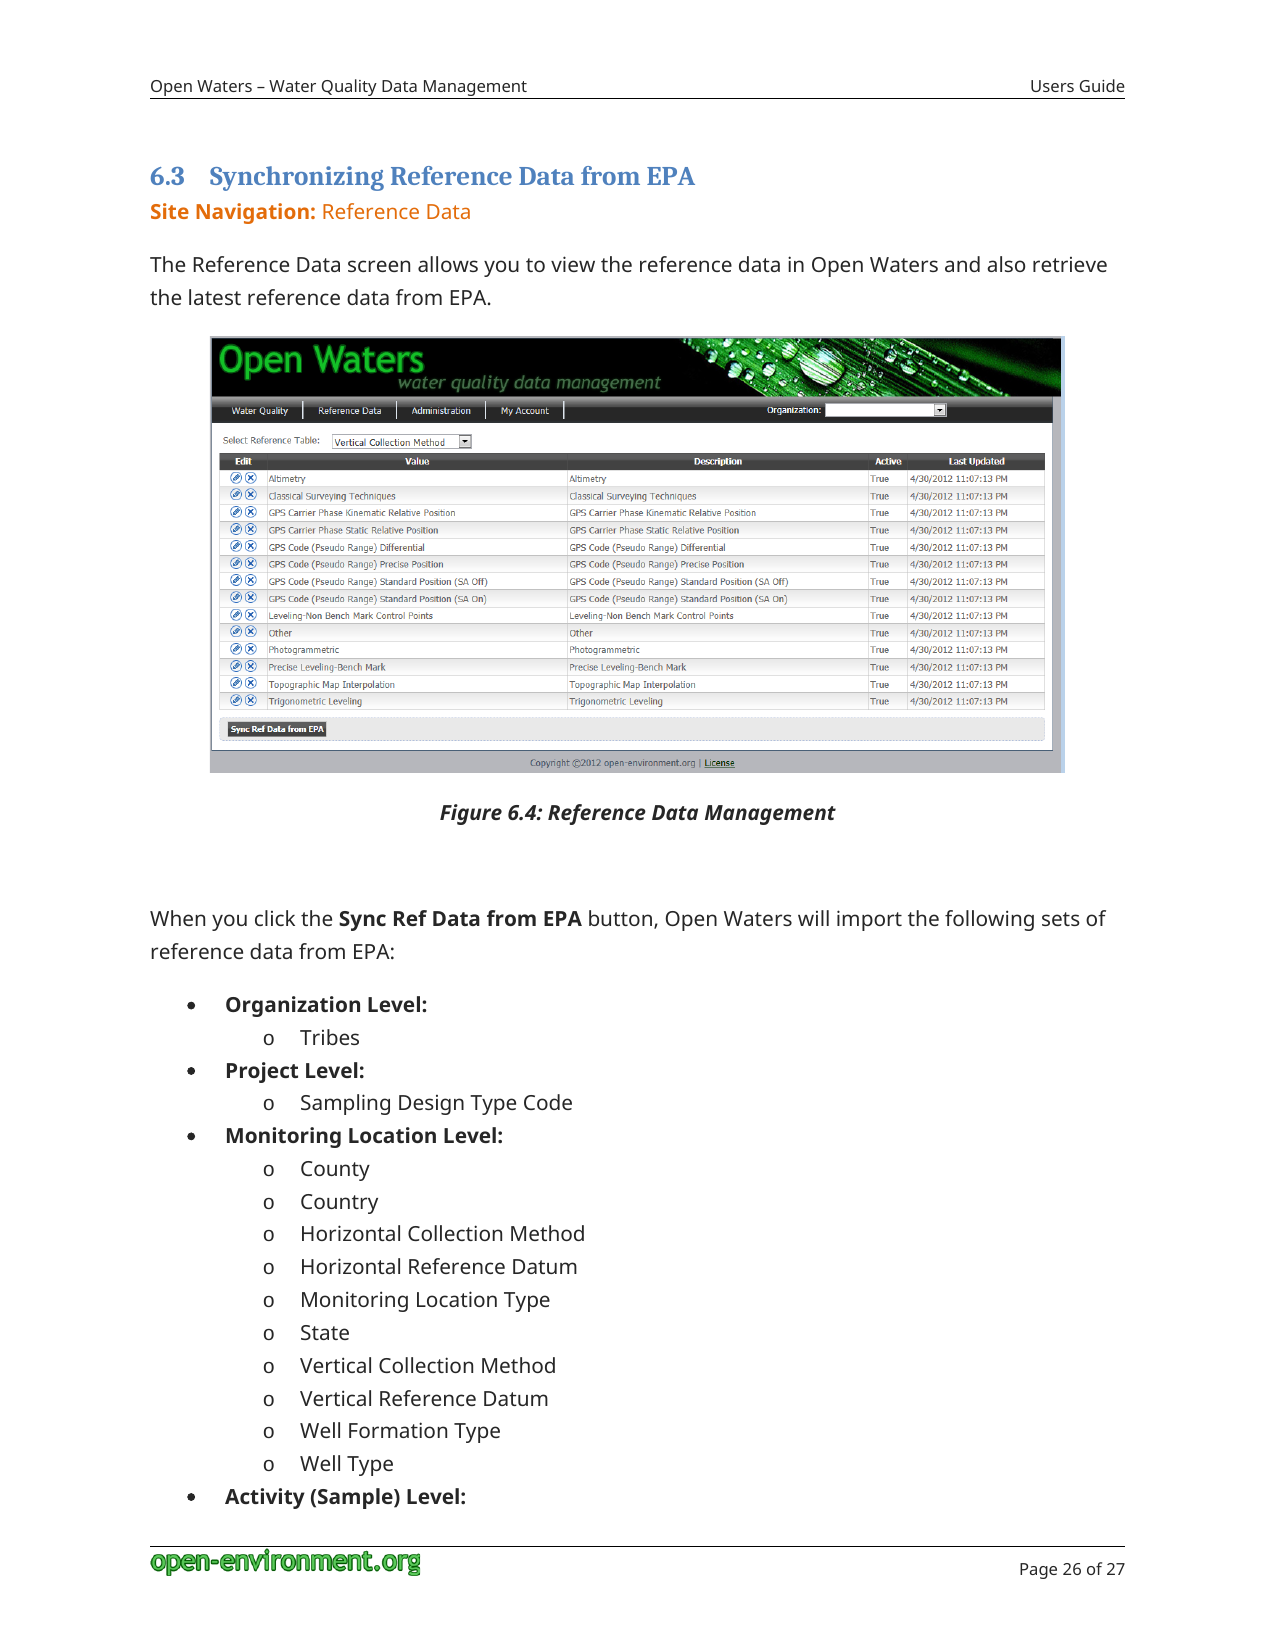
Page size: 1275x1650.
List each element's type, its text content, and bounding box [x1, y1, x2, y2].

list Monitoring Location Level: [187, 1121, 1125, 1150]
list Well Formation Type [262, 1416, 1125, 1445]
list Horizontal Collection Method [262, 1219, 1125, 1248]
subtitle Synchronizing Reference Data from EPA [150, 161, 1125, 193]
list County [262, 1154, 1125, 1182]
list State [262, 1318, 1125, 1347]
list Tribes [262, 1023, 1125, 1052]
list Organization Level: [187, 991, 1125, 1019]
text The Reference Data screen allows you to view the reference data in Open Waters and also retrieve the latest reference data from EPA. [150, 251, 1125, 312]
list Country [262, 1187, 1125, 1215]
list Project Level: [187, 1056, 1125, 1084]
list Well Type [262, 1449, 1125, 1478]
text Figure 6.4: Reference Data Management [150, 798, 1125, 826]
text When you click the Sync Ref Data from EPA button, Open Waters will import the following sets of reference data from EPA: [150, 904, 1125, 966]
list Horizontal Reference Datum [262, 1252, 1125, 1281]
list Monitoring Location Type [262, 1285, 1125, 1314]
text Site Navigation: Reference Data [150, 197, 1125, 226]
list Vertical Collection Method [262, 1351, 1125, 1379]
picture [150, 1548, 421, 1576]
list Activity (Sample) Level: [187, 1482, 1125, 1511]
list Sampling Design Type Code [262, 1088, 1125, 1117]
list Vertical Reference Datum [262, 1384, 1125, 1412]
picture [209, 336, 1065, 773]
